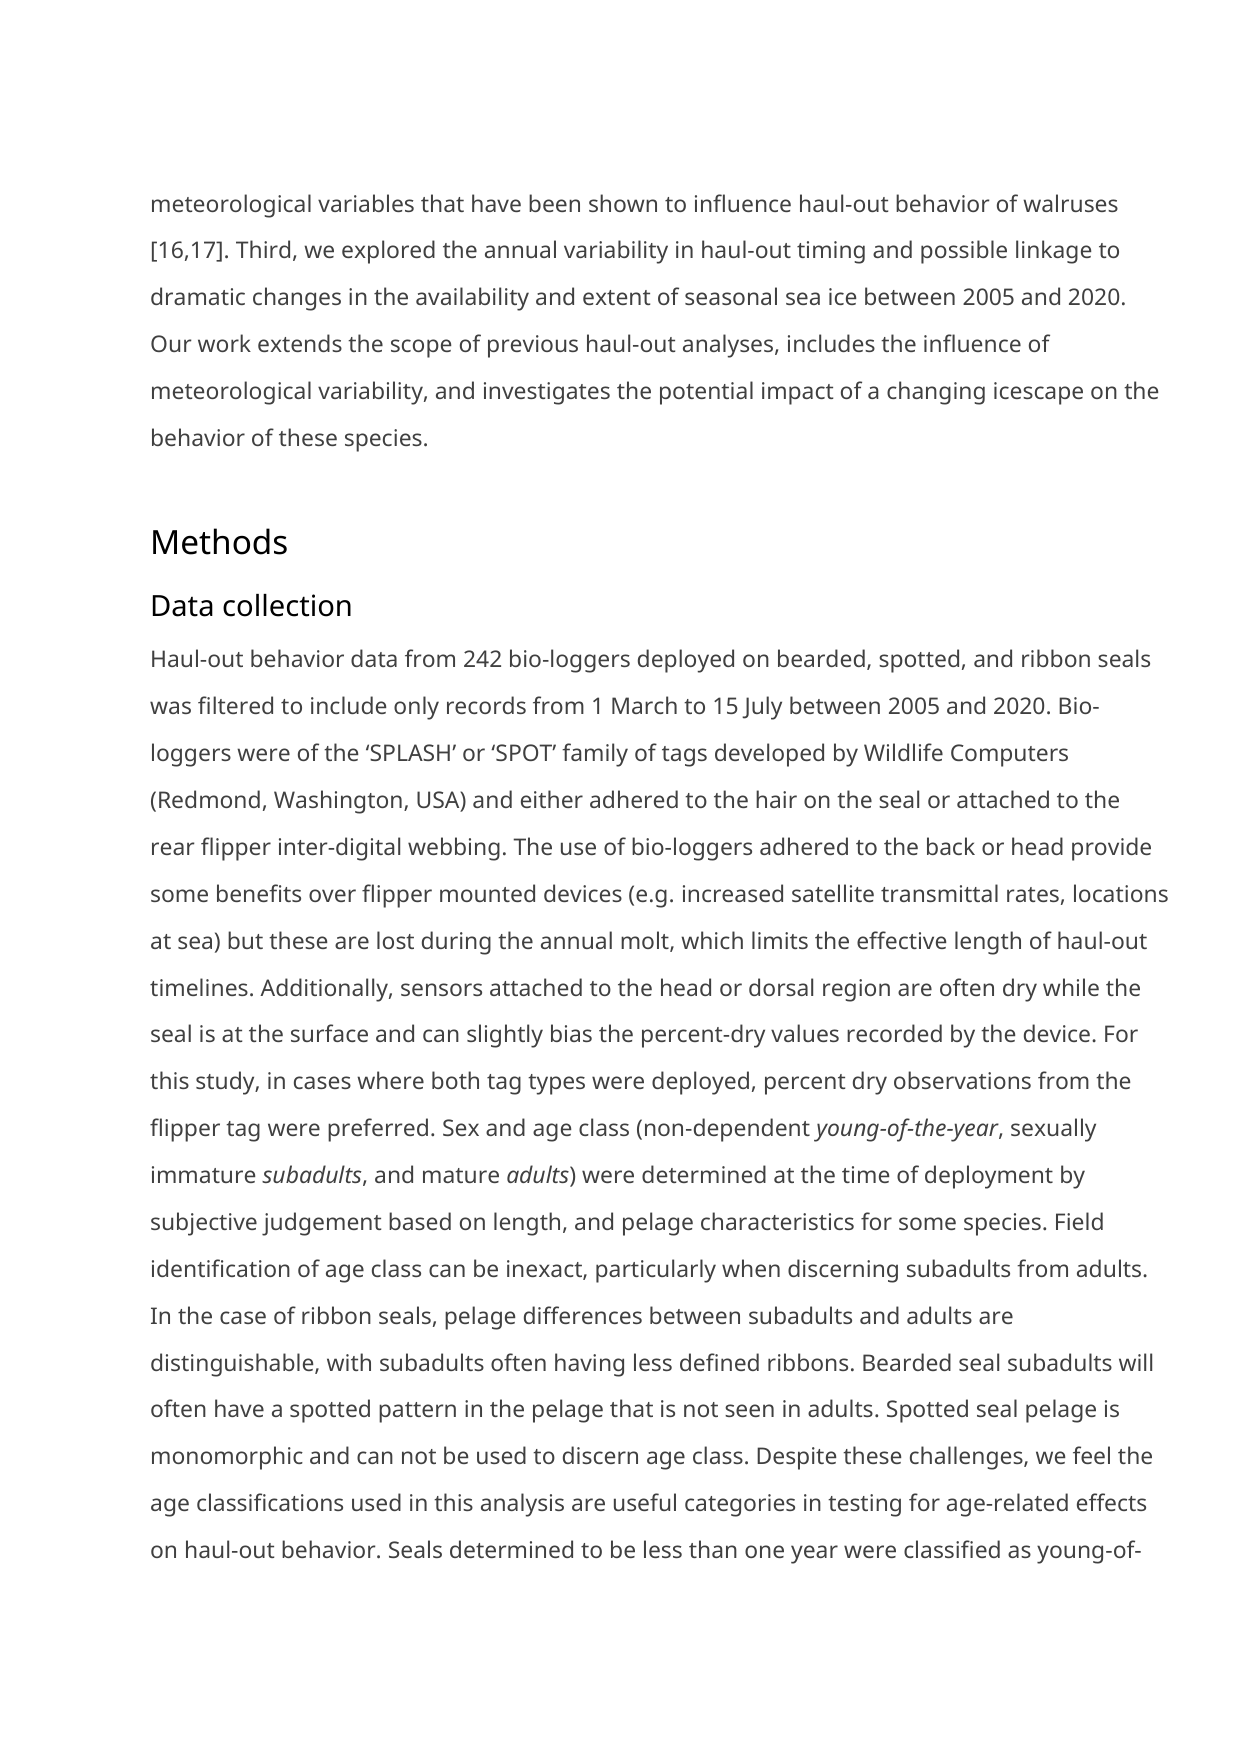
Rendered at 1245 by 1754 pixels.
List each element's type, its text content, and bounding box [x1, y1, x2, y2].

subtitle Methods [150, 519, 1170, 564]
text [150, 643, 1170, 1565]
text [150, 187, 1170, 453]
subtitle Data collection [150, 585, 1170, 625]
